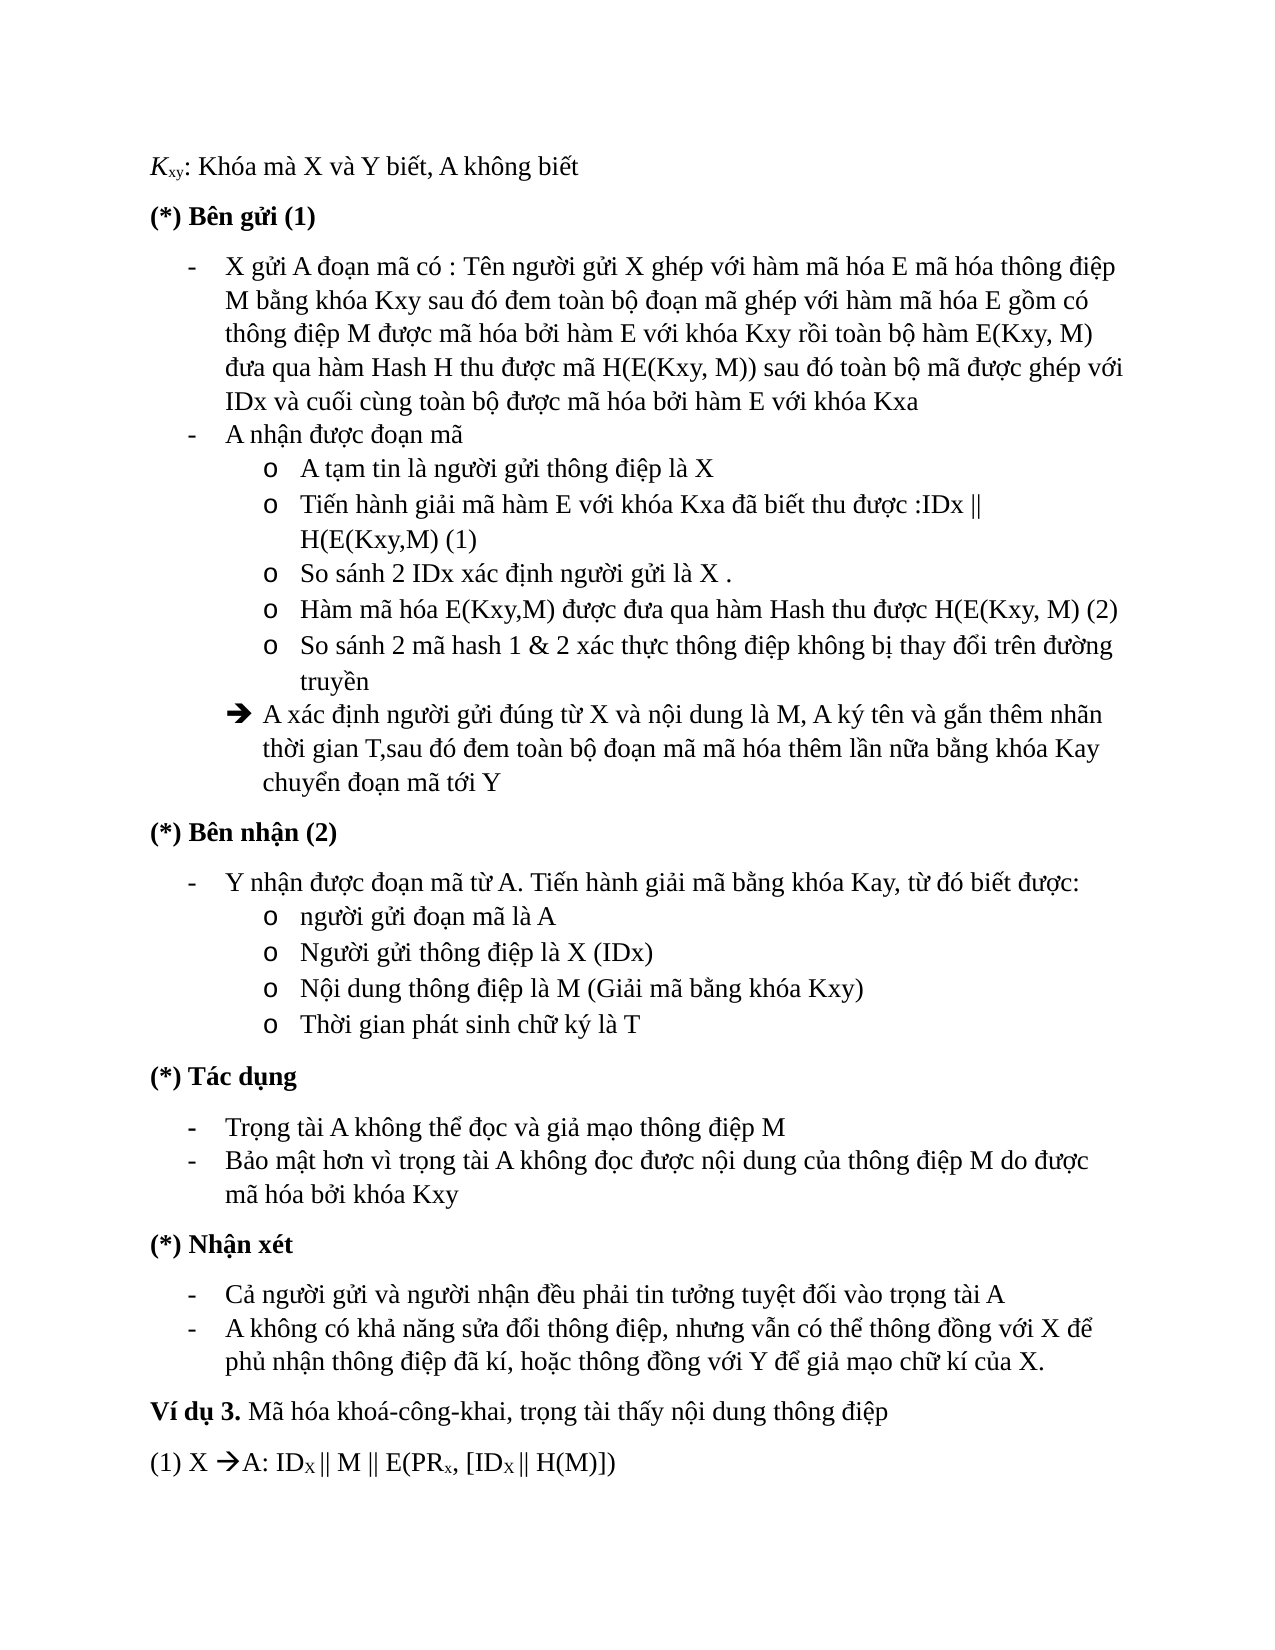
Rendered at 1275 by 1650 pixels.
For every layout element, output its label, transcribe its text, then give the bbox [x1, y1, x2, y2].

list Cả người gửi và người nhận đều phải tin tưởng tuyệt đối vào trọng tài A [187, 1278, 1125, 1309]
list So sánh 2 IDx xác định người gửi là X . [262, 557, 1125, 591]
list Bảo mật hơn vì trọng tài A không đọc được nội dung của thông điệp M do được mã hóa bởi khóa Kxy [187, 1144, 1125, 1209]
text (*) Tác dụng [150, 1061, 1125, 1092]
list Thời gian phát sinh chữ ký là T [262, 1008, 1125, 1041]
list X gửi A đoạn mã có : Tên người gửi X ghép với hàm mã hóa E mã hóa thông điệp M bằng khóa Kxy sau đó đem toàn bộ đoạn mã ghép với hàm mã hóa E gồm có thông điệp M được mã hóa bởi hàm E với khóa Kxy rồi toàn bộ hàm E(Kxy, M) đưa qua hàm Hash H thu được mã H(E(Kxy, M)) sau đó toàn bộ mã được ghép với IDx và cuối cùng toàn bộ được mã hóa bởi hàm E với khóa Kxa [187, 250, 1125, 416]
list A nhận được đoạn mã [187, 418, 1125, 449]
text (*) Nhận xét [150, 1228, 1125, 1259]
text Ví dụ 3. Mã hóa khoá-công-khai, trọng tài thấy nội dung thông điệp [150, 1396, 1125, 1427]
text Kxy: Khóa mà X và Y biết, A không biết [150, 150, 1125, 181]
list Tiến hành giải mã hàm E với khóa Kxa đã biết thu được :IDx || H(E(Kxy,M) (1) [262, 488, 1125, 555]
text (1) X A: IDX || M || E(PRx, [IDX || H(M)]) [150, 1446, 1125, 1477]
text (*) Bên nhận (2) [150, 816, 1125, 847]
list A không có khả năng sửa đổi thông điệp, nhưng vẫn có thể thông đồng với X để phủ nhận thông điệp đã kí, hoặc thông đồng với Y để giả mạo chữ kí của X. [187, 1312, 1125, 1376]
list A xác định người gửi đúng từ X và nội dung là M, A ký tên và gắn thêm nhãn thời gian T,sau đó đem toàn bộ đoạn mã mã hóa thêm lần nữa bằng khóa Kay chuyển đoạn mã tới Y [225, 698, 1125, 797]
list Y nhận được đoạn mã từ A. Tiến hành giải mã bằng khóa Kay, từ đó biết được: [187, 866, 1125, 897]
list Trọng tài A không thể đọc và giả mạo thông điệp M [187, 1111, 1125, 1142]
list người gửi đoạn mã là A [262, 900, 1125, 933]
list Nội dung thông điệp là M (Giải mã bằng khóa Kxy) [262, 972, 1125, 1005]
list Người gửi thông điệp là X (IDx) [262, 936, 1125, 969]
text (*) Bên gửi (1) [150, 200, 1125, 231]
list Hàm mã hóa E(Kxy,M) được đưa qua hàm Hash thu được H(E(Kxy, M) (2) [262, 593, 1125, 627]
list A tạm tin là người gửi thông điệp là X [262, 452, 1125, 485]
list So sánh 2 mã hash 1 & 2 xác thực thông điệp không bị thay đổi trên đường truyền [262, 629, 1125, 696]
